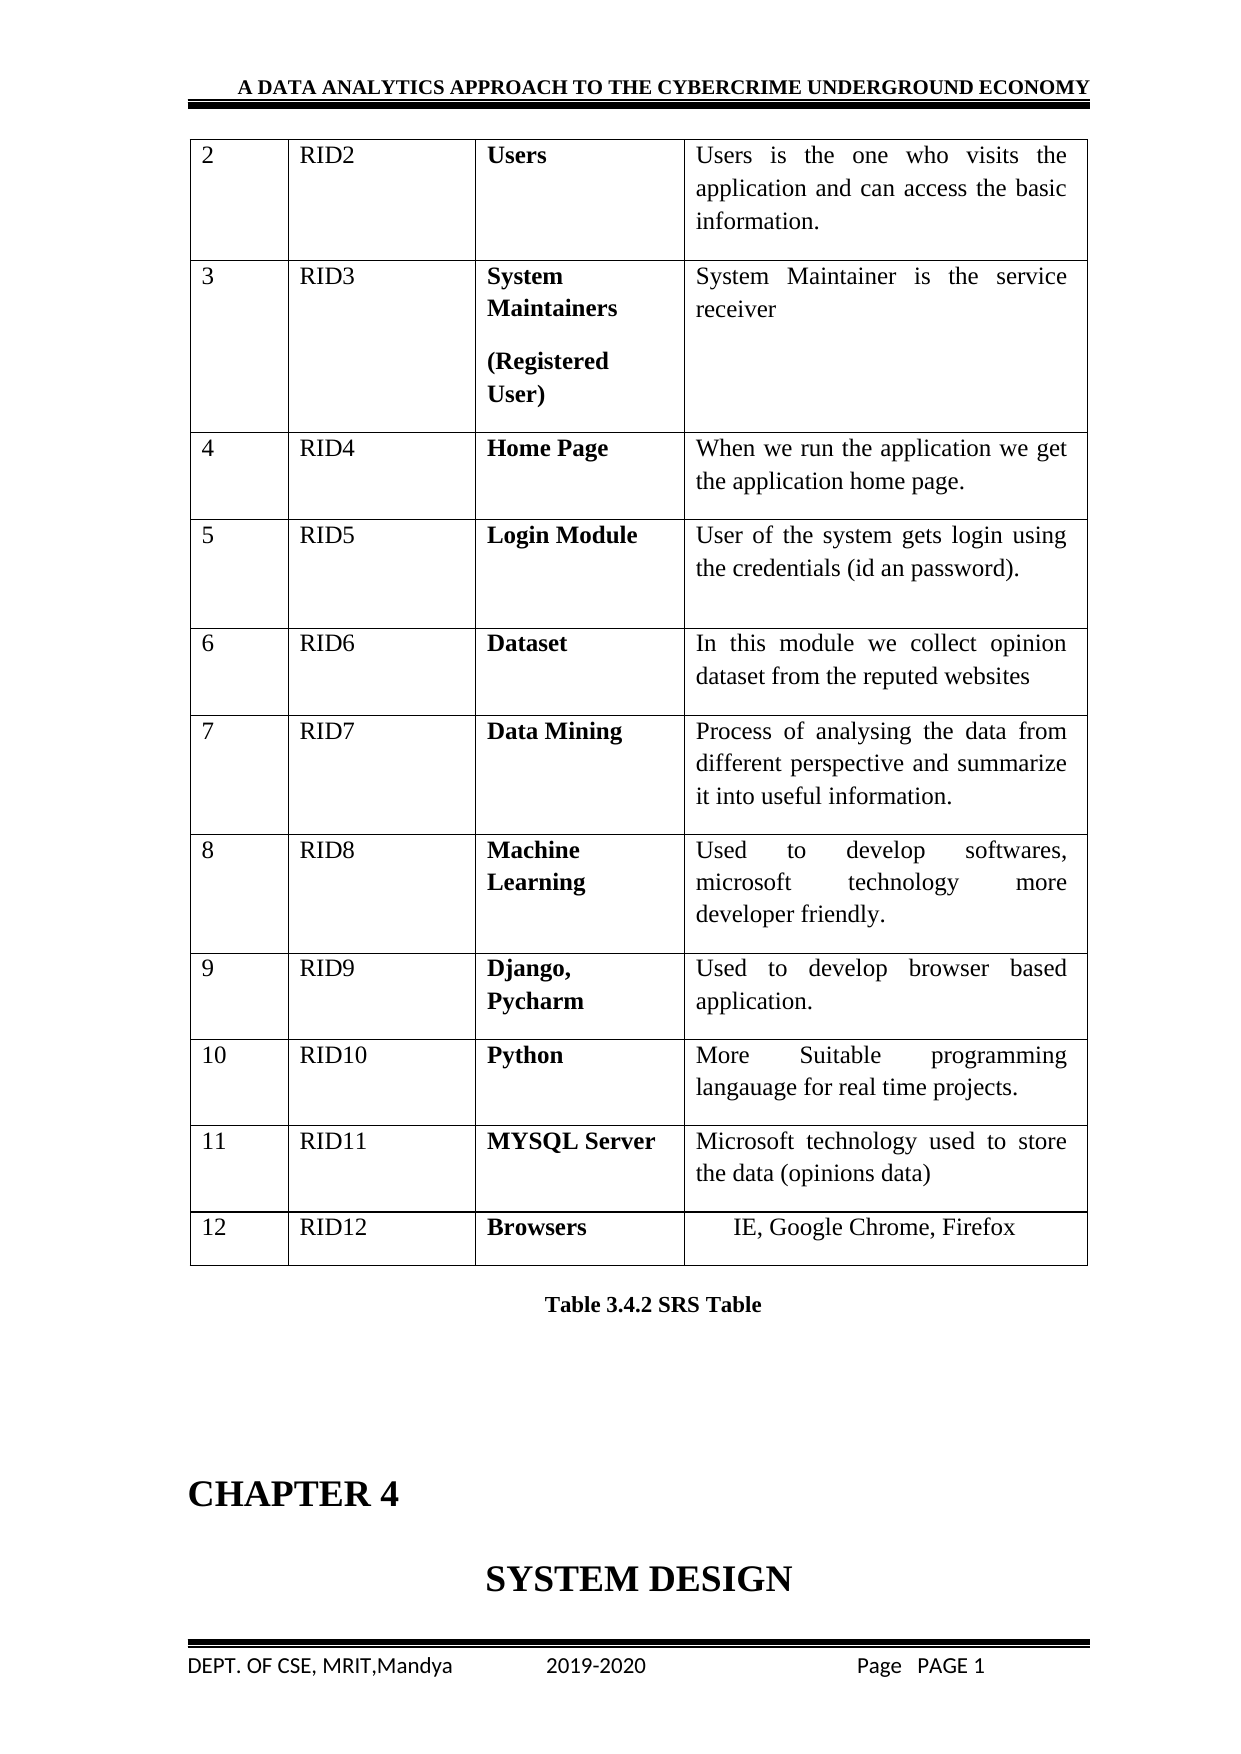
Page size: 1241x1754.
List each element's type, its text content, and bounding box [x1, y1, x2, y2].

table_cell 11 [191, 1126, 288, 1211]
text Table 3.4.2 SRS Table [225, 1291, 1081, 1318]
table_cell RID4 [289, 433, 475, 519]
table_cell Python [476, 1040, 684, 1125]
table_cell 2 [191, 140, 288, 260]
table_cell 3 [191, 261, 288, 432]
table_cell Used to develop browser based application. [685, 954, 1087, 1039]
table_cell RID5 [289, 520, 475, 627]
table_cell Users [476, 140, 684, 260]
table_cell RID8 [289, 835, 475, 952]
table_cell RID12 [289, 1213, 475, 1265]
table_cell Login Module [476, 520, 684, 627]
table_cell System Maintainers (Registered User) [476, 261, 684, 432]
table_cell 4 [191, 433, 288, 519]
text SYSTEM DESIGN [187, 1557, 1090, 1600]
table_cell Browsers [476, 1213, 684, 1265]
table_cell RID3 [289, 261, 475, 432]
table_cell IE, Google Chrome, Firefox [685, 1213, 1087, 1265]
table_cell 6 [191, 629, 288, 715]
table_cell RID7 [289, 716, 475, 834]
table_cell RID10 [289, 1040, 475, 1125]
table_cell Data Mining [476, 716, 684, 834]
table_cell System Maintainer is the service receiver [685, 261, 1087, 432]
table_cell Users is the one who visits the application and can access the basic information. [685, 140, 1087, 260]
table_cell 8 [191, 835, 288, 952]
table_cell RID6 [289, 629, 475, 715]
text CHAPTER 4 [187, 1471, 1090, 1514]
table_cell More Suitable programming langauage for real time projects. [685, 1040, 1087, 1125]
table_cell Django, Pycharm [476, 954, 684, 1039]
table_cell Process of analysing the data from different perspective and summarize it into useful information. [685, 716, 1087, 834]
table_cell Home Page [476, 433, 684, 519]
table_cell Used to develop softwares, microsoft technology more developer friendly. [685, 835, 1087, 952]
table_cell Microsoft technology used to store the data (opinions data) [685, 1126, 1087, 1211]
table_cell When we run the application we get the application home page. [685, 433, 1087, 519]
table_cell Machine Learning [476, 835, 684, 952]
table_cell 5 [191, 520, 288, 627]
table_cell 7 [191, 716, 288, 834]
table_cell In this module we collect opinion dataset from the reputed websites [685, 629, 1087, 715]
table_cell RID9 [289, 954, 475, 1039]
table_cell RID2 [289, 140, 475, 260]
table_cell Dataset [476, 629, 684, 715]
table_cell 9 [191, 954, 288, 1039]
table_cell 10 [191, 1040, 288, 1125]
table_cell RID11 [289, 1126, 475, 1211]
table_cell MYSQL Server [476, 1126, 684, 1211]
table_cell 12 [191, 1213, 288, 1265]
table_cell User of the system gets login using the credentials (id an password). [685, 520, 1087, 627]
